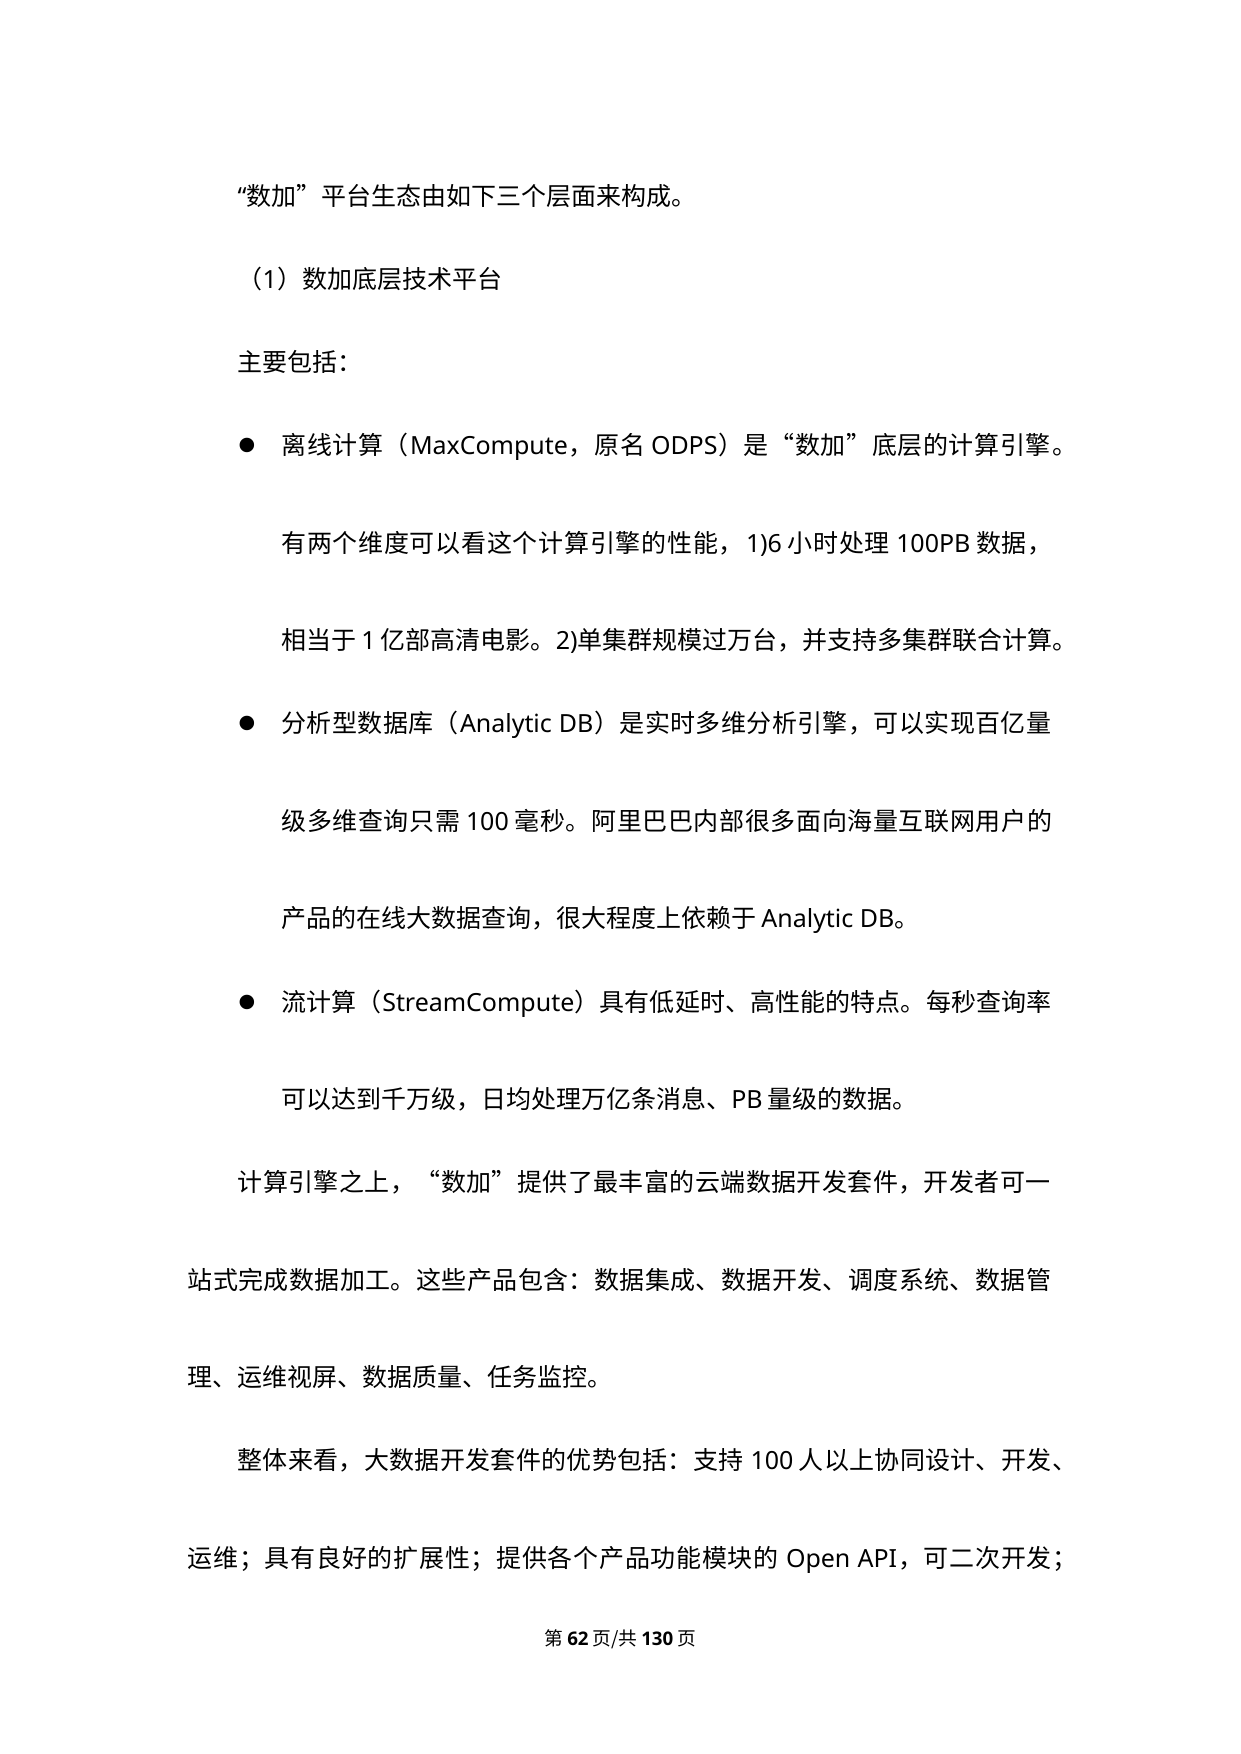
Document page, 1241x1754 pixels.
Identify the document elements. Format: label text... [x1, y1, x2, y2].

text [187, 1426, 1053, 1589]
text “数加”平台生态由如下三个层面来构成。 [187, 162, 1053, 227]
list 离线计算（MaxCompute，原名ODPS）是“数加”底层的计算引擎。有两个维度可以看这个计算引擎的性能，1)6小时处理100PB数据，相当于1亿部高清电影。2)单集群规模过万台，并支持多集群联合计算。 [237, 411, 1053, 671]
list 流计算（StreamCompute）具有低延时、高性能的特点。每秒查询率可以达到千万级，日均处理万亿条消息、PB量级的数据。 [237, 968, 1053, 1130]
list 数加底层技术平台 [237, 245, 1053, 310]
text 计算引擎之上，“数加”提供了最丰富的云端数据开发套件，开发者可一站式完成数据加工。这些产品包含：数据集成、数据开发、调度系统、数据管理、运维视屏、数据质量、任务监控。 [187, 1148, 1053, 1408]
text 主要包括： [187, 328, 1053, 393]
list 分析型数据库（Analytic DB）是实时多维分析引擎，可以实现百亿量级多维查询只需100毫秒。阿里巴巴内部很多面向海量互联网用户的产品的在线大数据查询，很大程度上依赖于Analytic DB。 [237, 689, 1053, 949]
